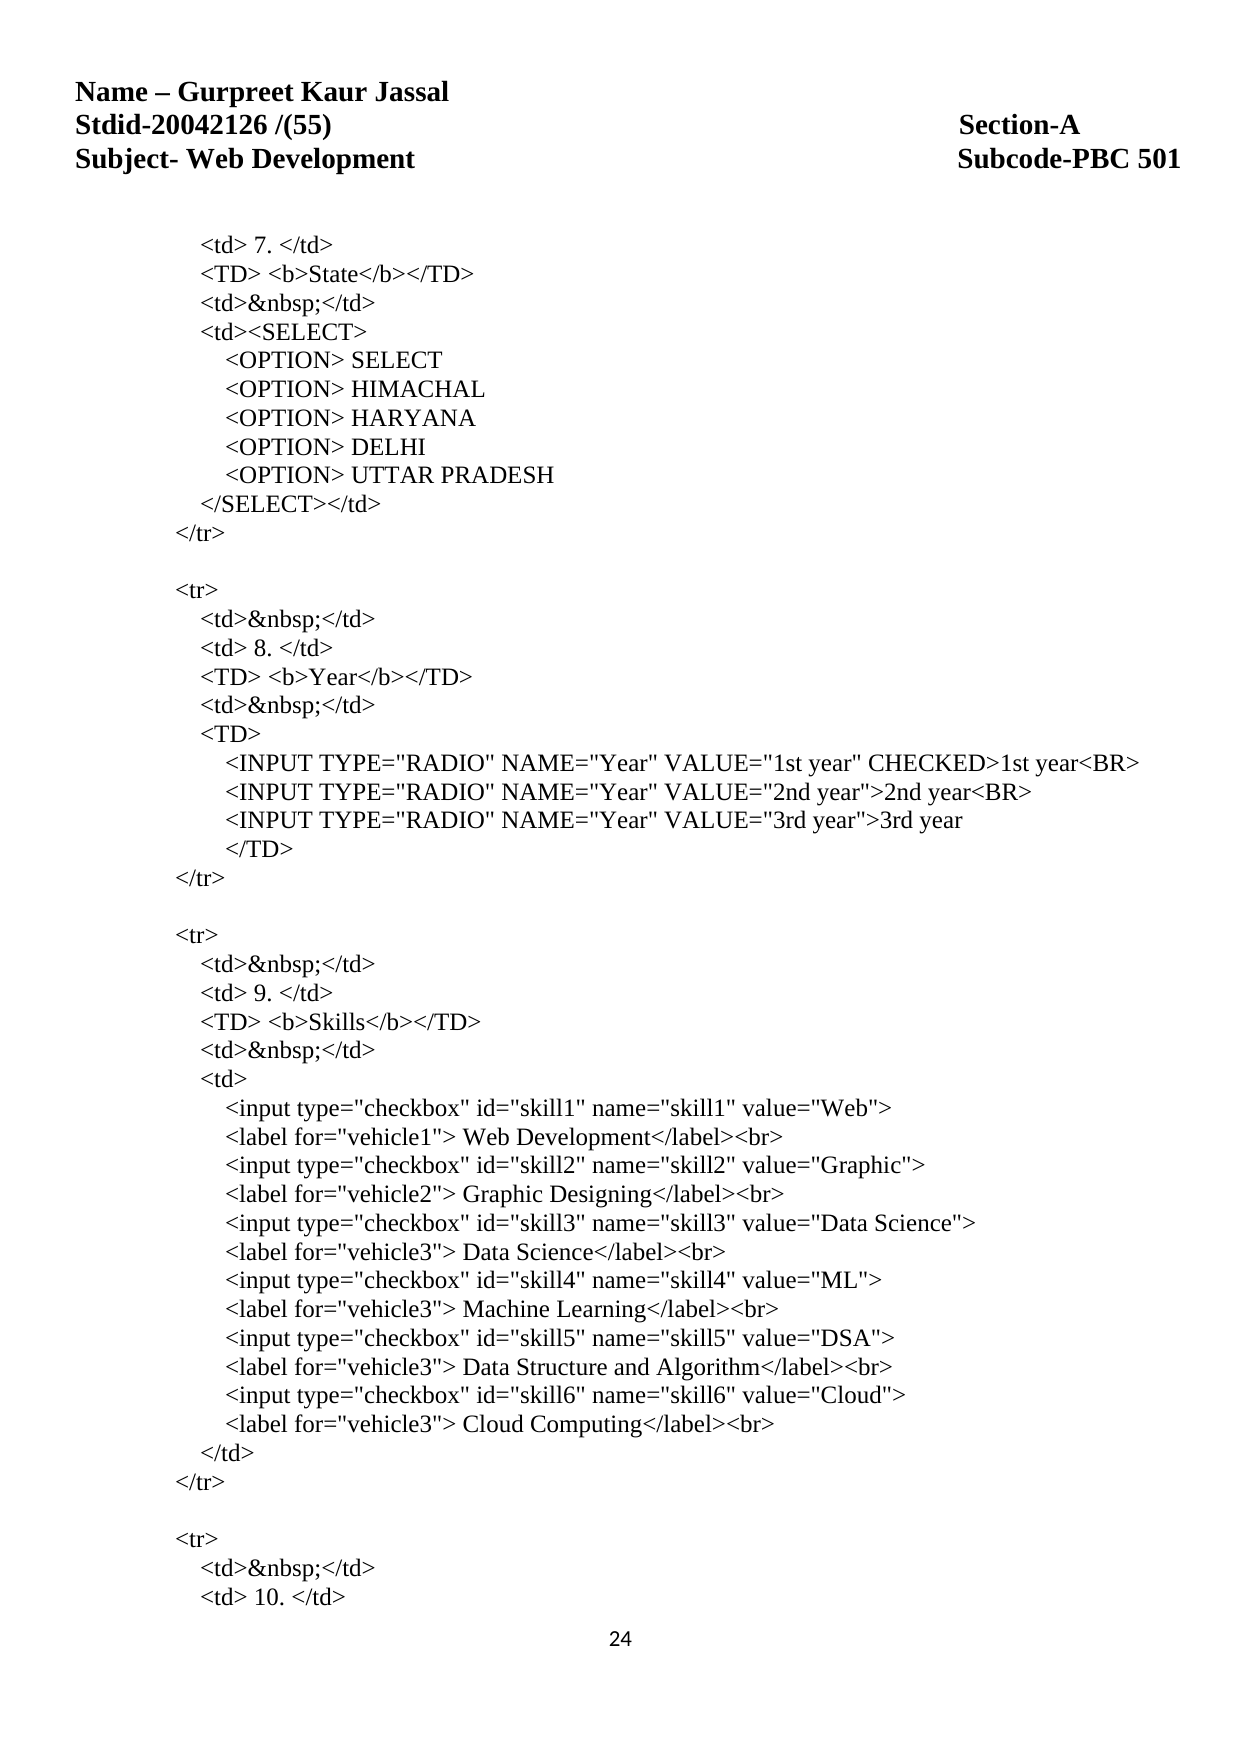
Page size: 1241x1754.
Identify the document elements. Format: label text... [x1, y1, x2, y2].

text <OPTION> DELHI [75, 432, 1165, 460]
text <TD> <b>Year</b></TD> [75, 662, 1165, 690]
text <input type="checkbox" id="skill2" name="skill2" value="Graphic"> [75, 1150, 1165, 1179]
text <td> 8. </td> [75, 633, 1165, 662]
text <label for="vehicle3"> Cloud Computing</label><br> [75, 1409, 1165, 1438]
text <input type="checkbox" id="skill3" name="skill3" value="Data Science"> [75, 1208, 1165, 1237]
text </tr> [75, 1467, 1165, 1495]
text <input type="checkbox" id="skill6" name="skill6" value="Cloud"> [75, 1380, 1165, 1409]
text <td>&nbsp;</td> [75, 1553, 1165, 1582]
text </tr> [75, 863, 1165, 892]
text <td> 10. </td> [75, 1582, 1165, 1610]
text <td>&nbsp;</td> [75, 949, 1165, 978]
text </td> [75, 1438, 1165, 1467]
text <label for="vehicle2"> Graphic Designing</label><br> [75, 1179, 1165, 1208]
text <label for="vehicle1"> Web Development</label><br> [75, 1122, 1165, 1150]
text <OPTION> HIMACHAL [75, 374, 1165, 403]
text <input type="checkbox" id="skill5" name="skill5" value="DSA"> [75, 1323, 1165, 1352]
text <td> 7. </td> [75, 230, 1165, 259]
text <INPUT TYPE="RADIO" NAME="Year" VALUE="3rd year">3rd year [75, 805, 1165, 834]
text <INPUT TYPE="RADIO" NAME="Year" VALUE="1st year" CHECKED>1st year<BR> [75, 748, 1165, 777]
text <INPUT TYPE="RADIO" NAME="Year" VALUE="2nd year">2nd year<BR> [75, 777, 1165, 805]
text <td><SELECT> [75, 317, 1165, 345]
text <td>&nbsp;</td> [75, 288, 1165, 317]
text <label for="vehicle3"> Data Science</label><br> [75, 1237, 1165, 1265]
text <TD> <b>Skills</b></TD> [75, 1007, 1165, 1035]
text <input type="checkbox" id="skill1" name="skill1" value="Web"> [75, 1093, 1165, 1122]
text <input type="checkbox" id="skill4" name="skill4" value="ML"> [75, 1265, 1165, 1294]
text <td>&nbsp;</td> [75, 690, 1165, 719]
text <label for="vehicle3"> Data Structure and Algorithm</label><br> [75, 1352, 1165, 1380]
text <TD> [75, 719, 1165, 748]
text </TD> [75, 834, 1165, 863]
text </SELECT></td> [75, 489, 1165, 518]
text </tr> [75, 518, 1165, 547]
text <OPTION> UTTAR PRADESH [75, 460, 1165, 489]
text <OPTION> HARYANA [75, 403, 1165, 432]
text <tr> [75, 1524, 1165, 1553]
text <td>&nbsp;</td> [75, 604, 1165, 633]
text <TD> <b>State</b></TD> [75, 259, 1165, 288]
text <label for="vehicle3"> Machine Learning</label><br> [75, 1294, 1165, 1323]
text <td> [75, 1064, 1165, 1093]
text <td> 9. </td> [75, 978, 1165, 1007]
text <td>&nbsp;</td> [75, 1035, 1165, 1064]
text <tr> [75, 920, 1165, 949]
text <tr> [75, 575, 1165, 604]
text <OPTION> SELECT [75, 345, 1165, 374]
